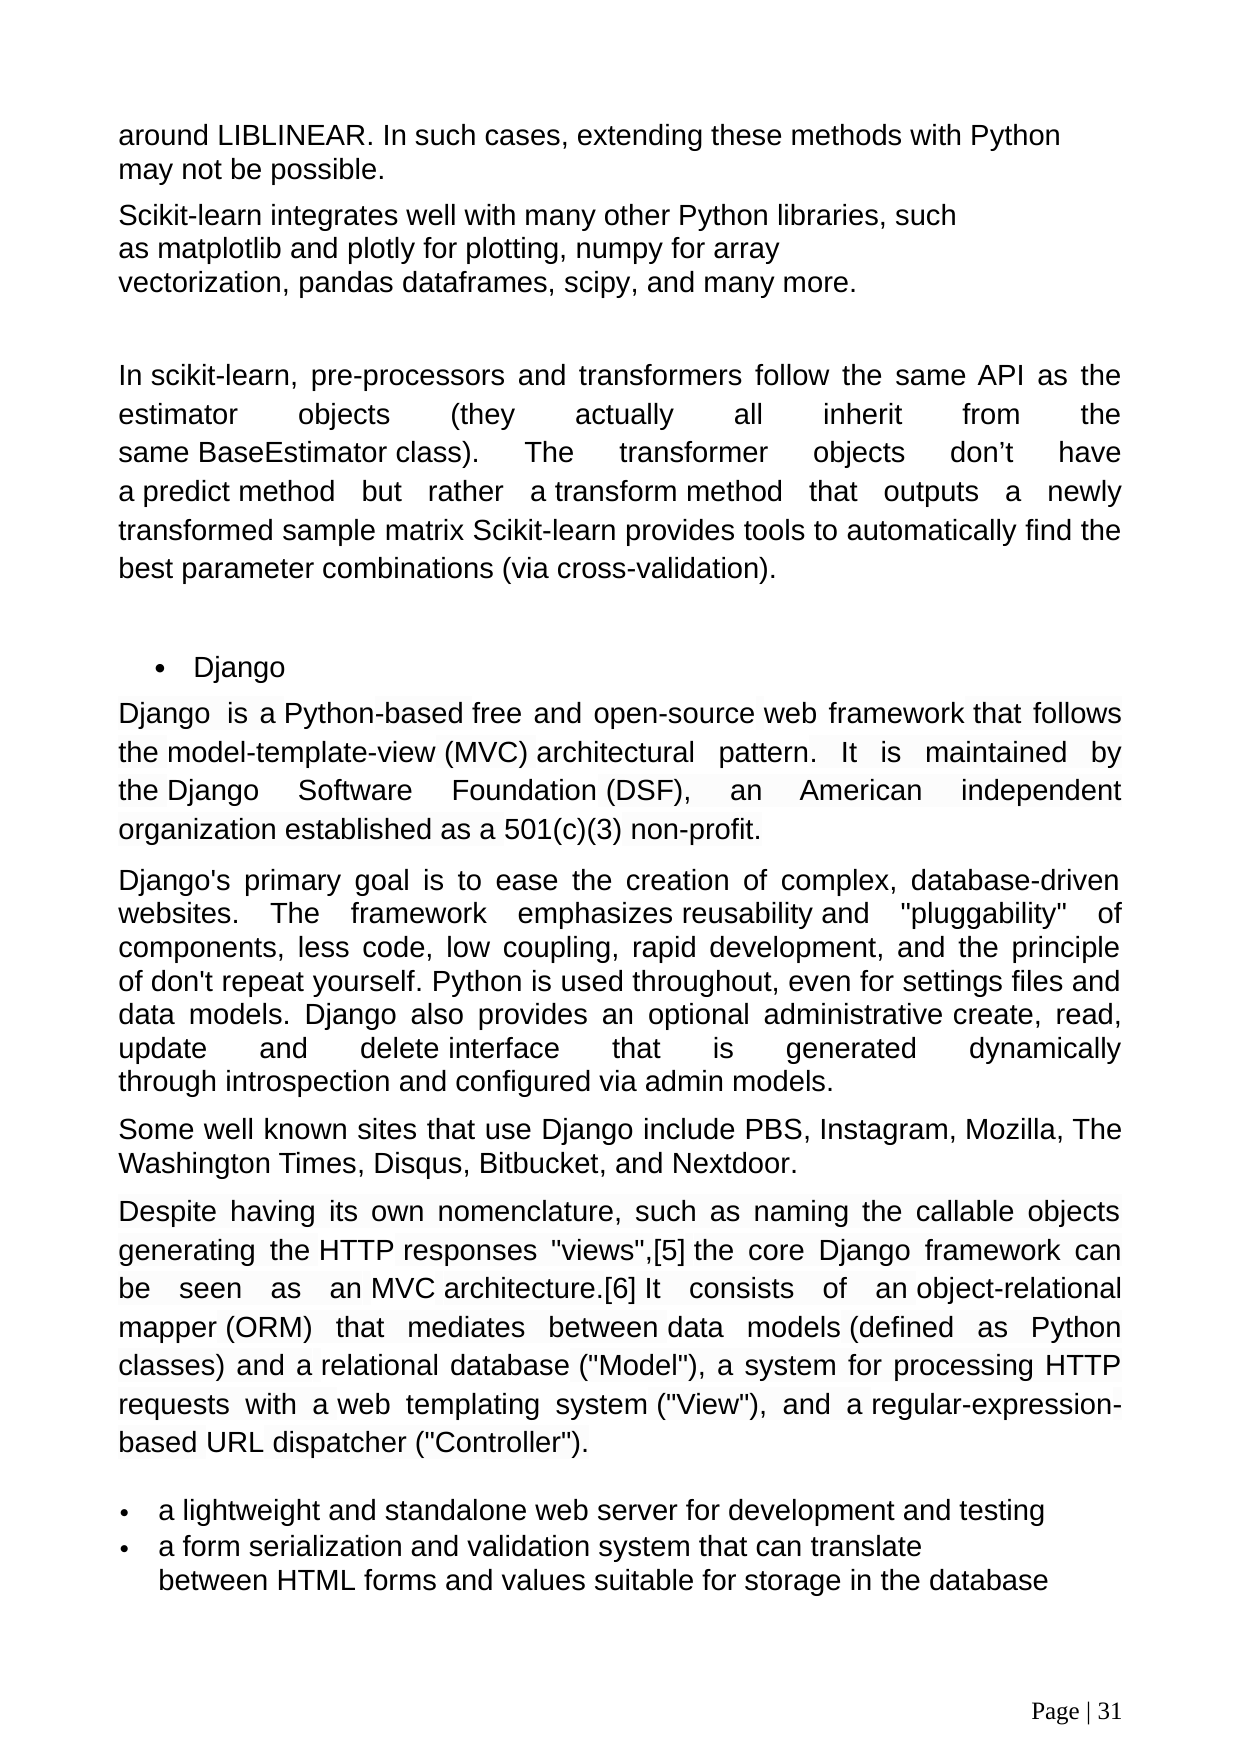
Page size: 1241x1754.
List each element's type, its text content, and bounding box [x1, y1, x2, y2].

list Django [156, 650, 1122, 684]
list a lightweight and standalone web server for development and testing [121, 1493, 1122, 1527]
text Django is a Python-based free and open-source web framework that follows the model-template-view (MVC) architectural pattern. It is maintained by the Django Software Foundation (DSF), an American independent organization established as a 501(c)(3) non-profit. [118, 696, 1122, 846]
text In scikit-learn, pre-processors and transformers follow the same API as the estimator objects (they actually all inherit from the same BaseEstimator class). The transformer objects don’t have a predict method but rather a transform method that outputs a newly transformed sample matrix Scikit-learn provides tools to automatically find the best parameter combinations (via cross-validation). [118, 358, 1122, 585]
text Django's primary goal is to ease the creation of complex, database-driven websites. The framework emphasizes reusability and "pluggability" of components, less code, low coupling, rapid development, and the principle of don't repeat yourself. Python is used throughout, even for settings files and data models. Django also provides an optional administrative create, read, update and delete interface that is generated dynamically through introspection and configured via admin models. [118, 863, 1122, 1098]
text Despite having its own nomenclature, such as naming the callable objects generating the HTTP responses "views",[5] the core Django framework can be seen as an MVC architecture.[6] It consists of an object-relational mapper (ORM) that mediates between data models (defined as Python classes) and a relational database ("Model"), a system for processing HTTP requests with a web templating system ("View"), and a regular-expression-based URL dispatcher ("Controller"). [118, 1228, 1122, 1459]
text Some well known sites that use Django include PBS, Instagram, Mozilla, The Washington Times, Disqus, Bitbucket, and Nextdoor. [118, 1112, 1122, 1179]
list a form serialization and validation system that can translate between HTML forms and values suitable for storage in the database [121, 1529, 1122, 1596]
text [118, 118, 1122, 185]
